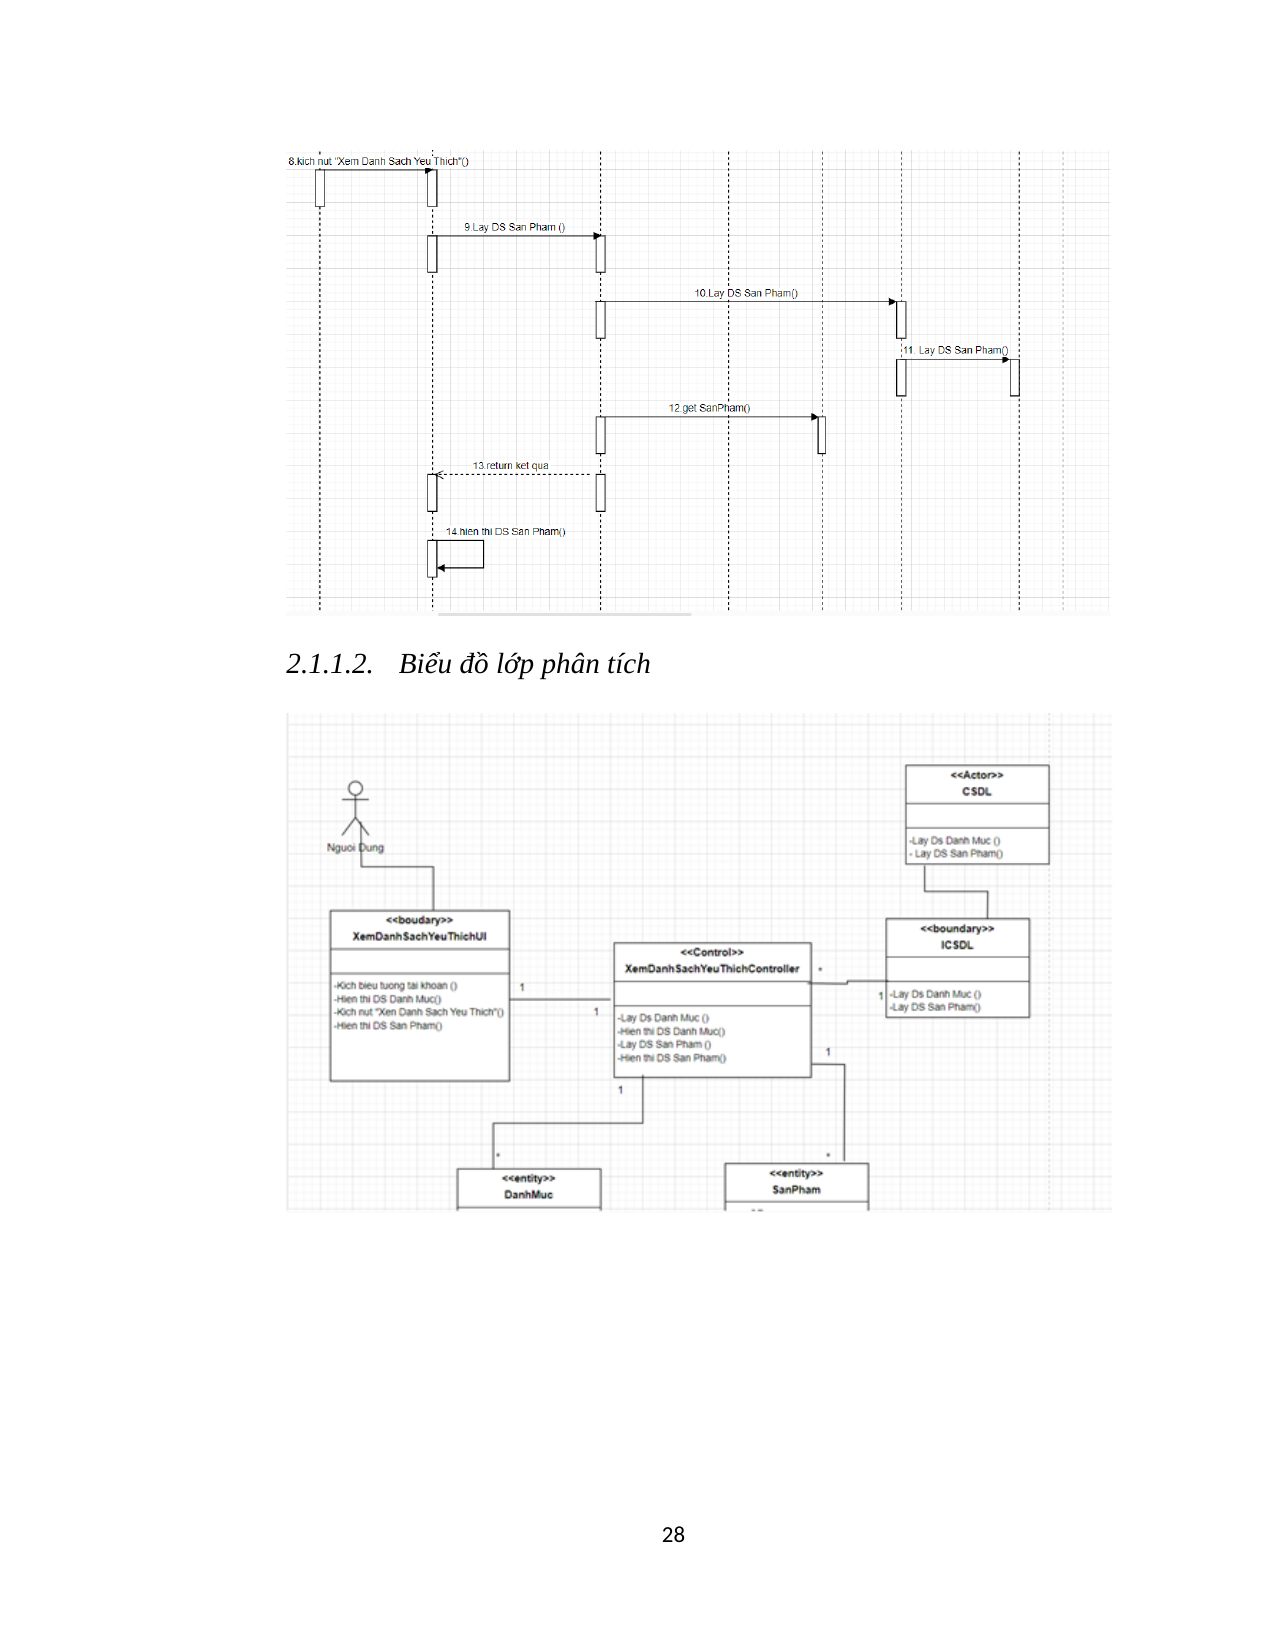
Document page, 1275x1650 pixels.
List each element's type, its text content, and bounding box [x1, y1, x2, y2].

picture [286, 713, 1113, 1213]
picture [286, 150, 1110, 616]
list Biểu đồ lớp phân tích [286, 647, 1125, 680]
